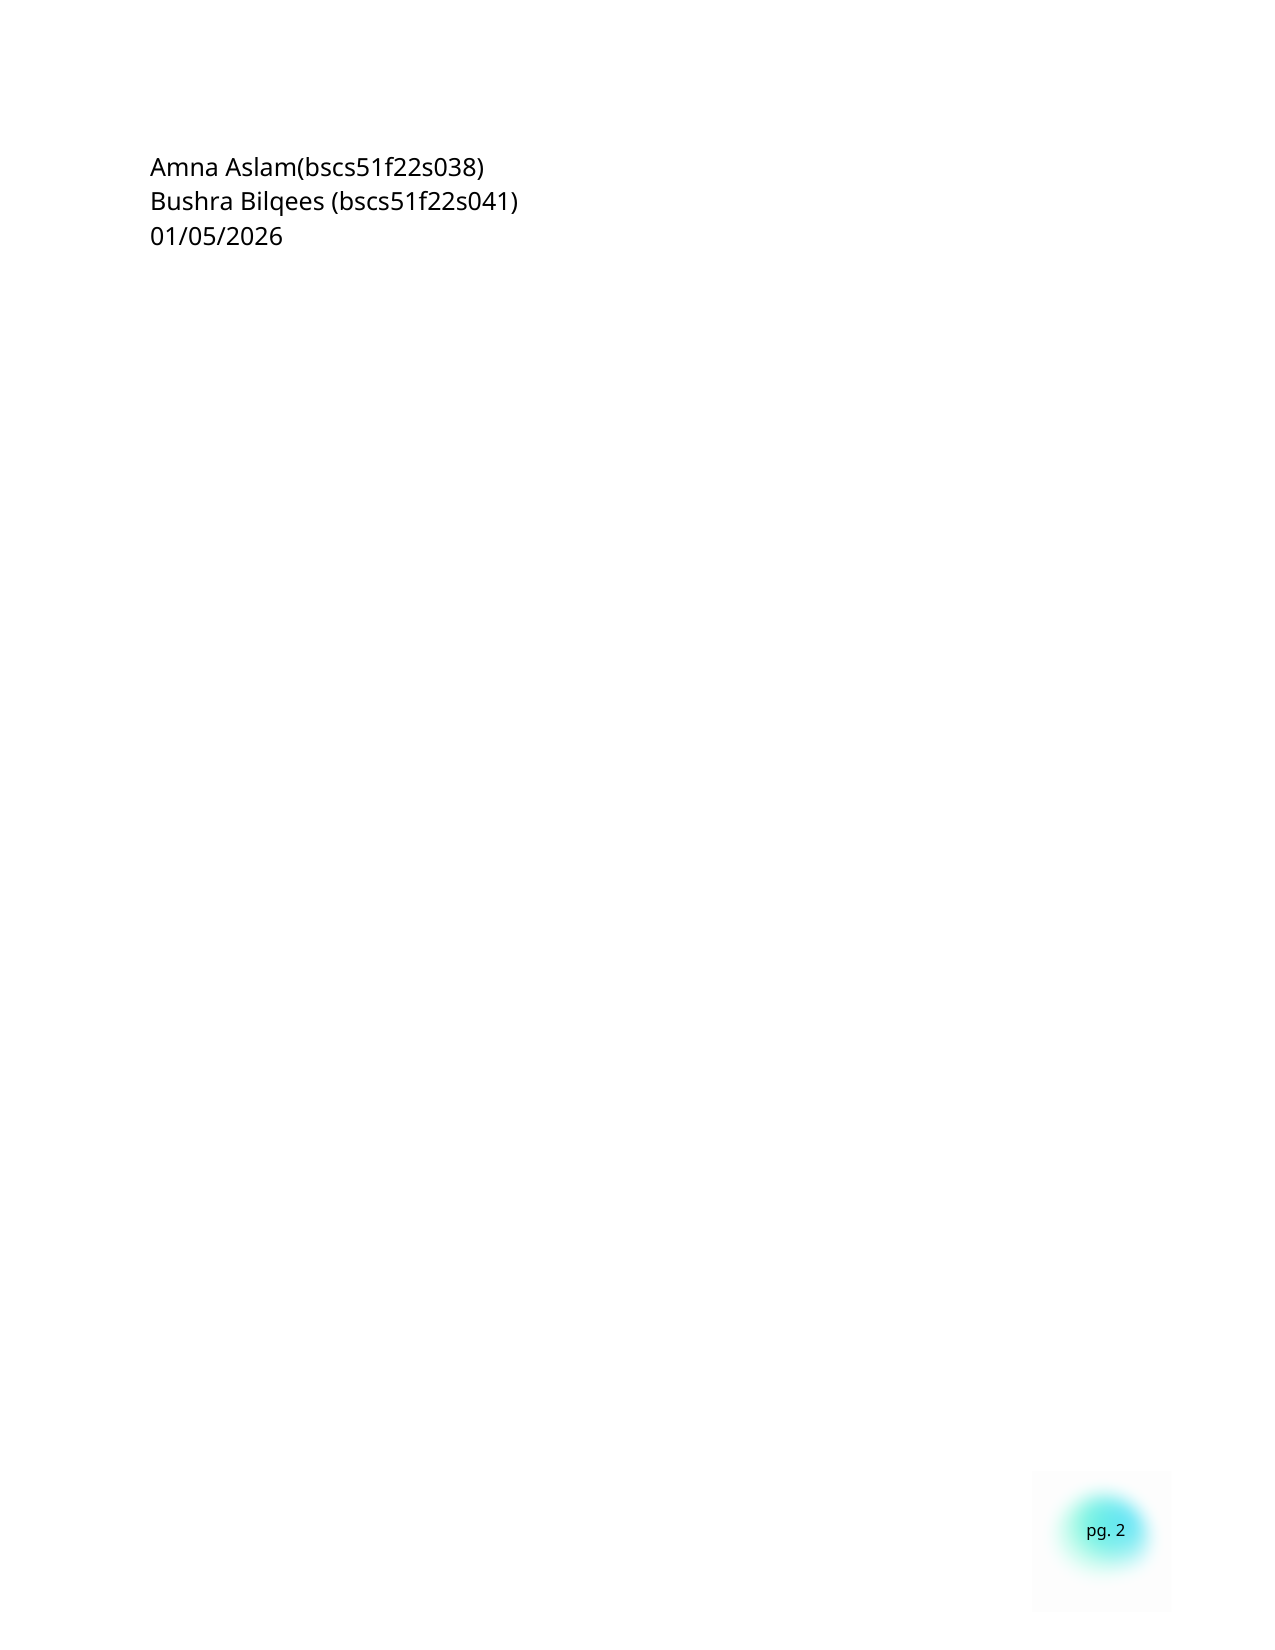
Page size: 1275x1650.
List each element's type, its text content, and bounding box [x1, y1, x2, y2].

text Bushra Bilqees (bscs51f22s041) [150, 184, 1125, 218]
text 01/05/2026 [150, 218, 1125, 252]
picture [1032, 1471, 1172, 1612]
text Amna Aslam(bscs51f22s038) [150, 150, 1125, 184]
